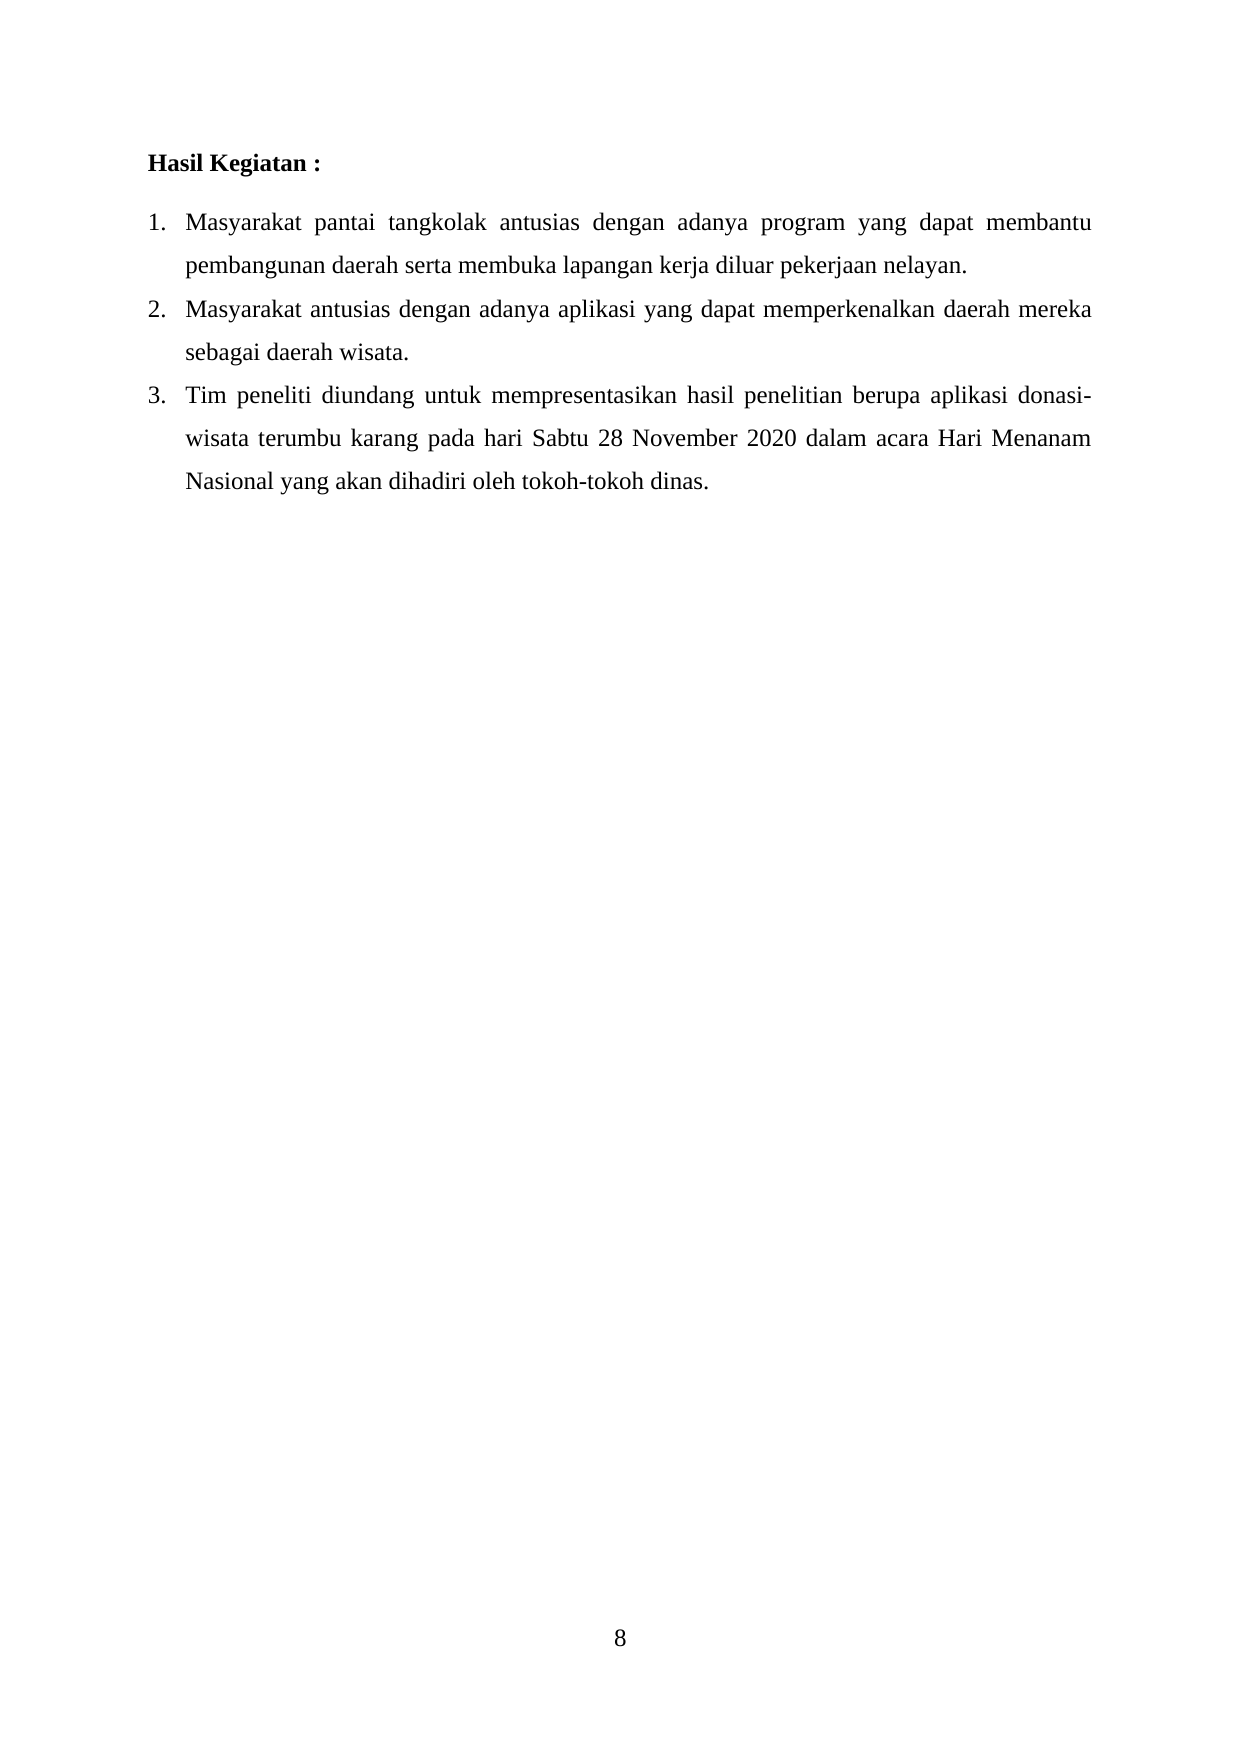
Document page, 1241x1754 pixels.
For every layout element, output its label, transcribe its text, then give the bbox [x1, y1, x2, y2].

text Hasil Kegiatan : [148, 148, 1093, 176]
list Masyarakat antusias dengan adanya aplikasi yang dapat memperkenalkan daerah mereka sebagai daerah wisata. [148, 294, 1093, 366]
list Masyarakat pantai tangkolak antusias dengan adanya program yang dapat membantu pembangunan daerah serta membuka lapangan kerja diluar pekerjaan nelayan. [148, 207, 1093, 279]
list Tim peneliti diundang untuk mempresentasikan hasil penelitian berupa aplikasi donasi-wisata terumbu karang pada hari Sabtu 28 November 2020 dalam acara Hari Menanam Nasional yang akan dihadiri oleh tokoh-tokoh dinas. [148, 380, 1093, 495]
